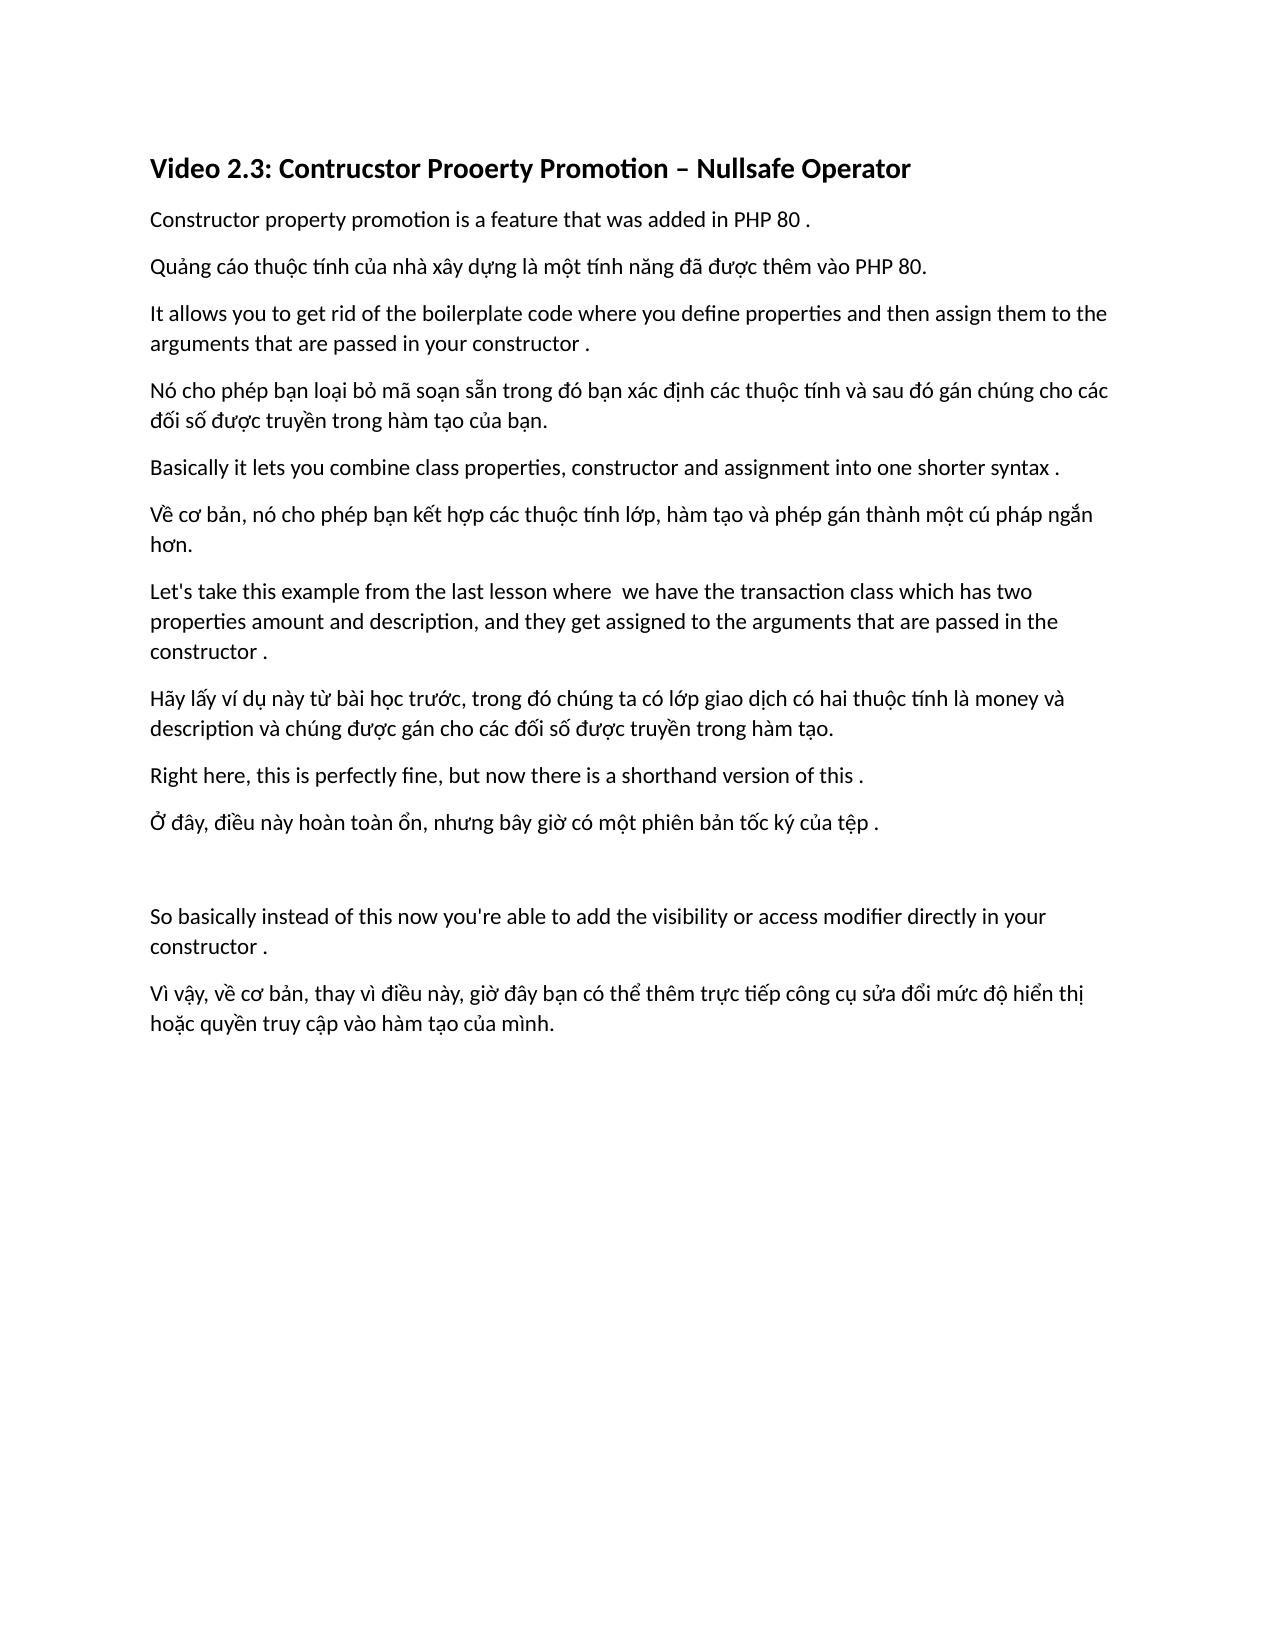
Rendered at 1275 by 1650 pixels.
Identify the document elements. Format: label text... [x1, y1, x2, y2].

text Basically it lets you combine class properties, constructor and assignment into one shorter syntax . [150, 453, 1125, 481]
text Hãy lấy ví dụ này từ bài học trước, trong đó chúng ta có lớp giao dịch có hai thuộc tính là money và description và chúng được gán cho các đối số được truyền trong hàm tạo. [150, 684, 1125, 742]
text Vì vậy, về cơ bản, thay vì điều này, giờ đây bạn có thể thêm trực tiếp công cụ sửa đổi mức độ hiển thị hoặc quyền truy cập vào hàm tạo của mình. [150, 979, 1125, 1037]
text Ở đây, điều này hoàn toàn ổn, nhưng bây giờ có một phiên bản tốc ký của tệp . [150, 808, 1125, 836]
text Constructor property promotion is a feature that was added in PHP 80 . [150, 205, 1125, 233]
text Quảng cáo thuộc tính của nhà xây dựng là một tính năng đã được thêm vào PHP 80. [150, 252, 1125, 280]
text Let's take this example from the last lesson where we have the transaction class which has two properties amount and description, and they get assigned to the arguments that are passed in the constructor . [150, 577, 1125, 665]
text So basically instead of this now you're able to add the visibility or access modifier directly in your constructor . [150, 902, 1125, 960]
text Nó cho phép bạn loại bỏ mã soạn sẵn trong đó bạn xác định các thuộc tính và sau đó gán chúng cho các đối số được truyền trong hàm tạo của bạn. [150, 376, 1125, 434]
text It allows you to get rid of the boilerplate code where you define properties and then assign them to the arguments that are passed in your constructor . [150, 299, 1125, 357]
text Video 2.3: Contrucstor Prooerty Promotion – Nullsafe Operator [150, 150, 1125, 186]
text Right here, this is perfectly fine, but now there is a shorthand version of this . [150, 761, 1125, 789]
text Về cơ bản, nó cho phép bạn kết hợp các thuộc tính lớp, hàm tạo và phép gán thành một cú pháp ngắn hơn. [150, 500, 1125, 558]
